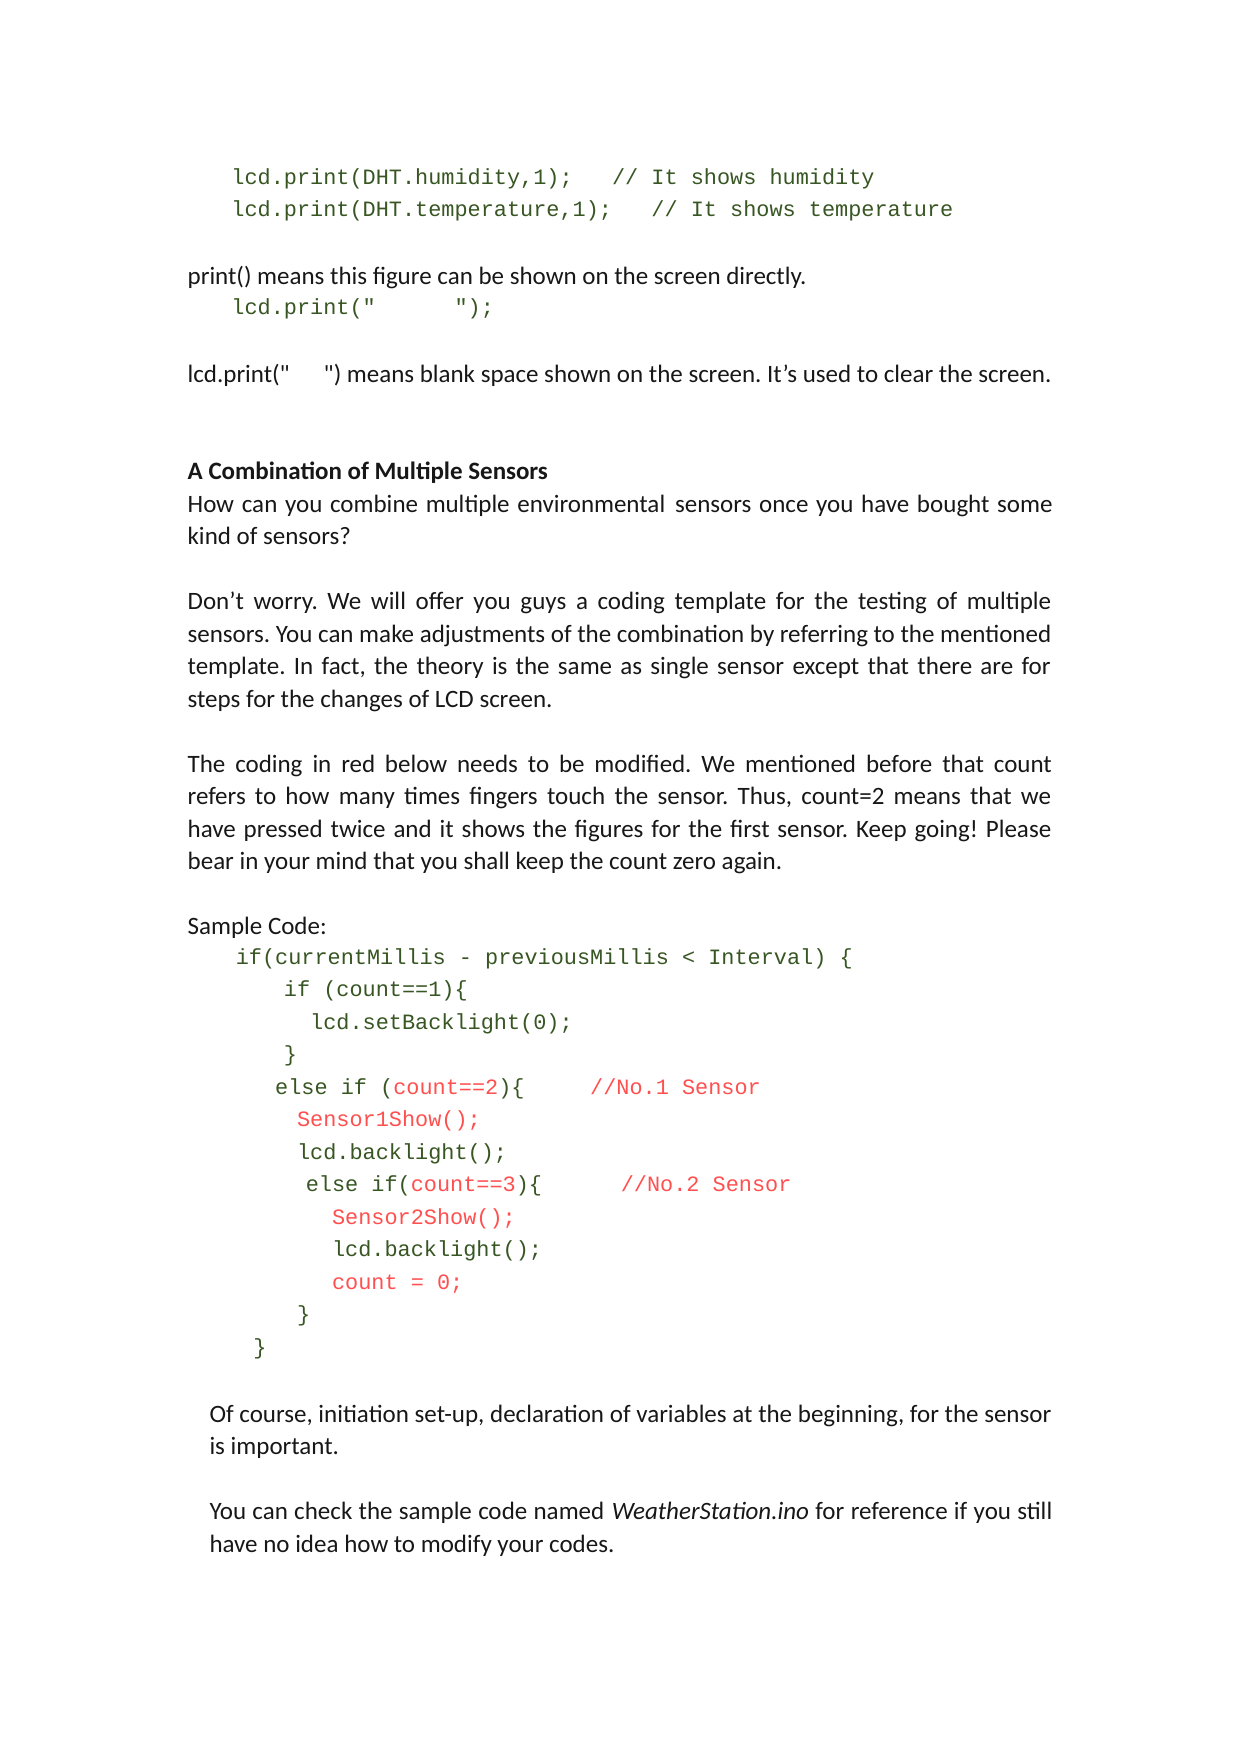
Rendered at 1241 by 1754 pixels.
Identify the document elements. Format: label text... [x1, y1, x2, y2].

text if (count==1){ [231, 974, 1053, 1007]
text } [231, 1039, 1053, 1072]
text lcd.backlight(); [253, 1234, 1053, 1267]
text You can check the sample code named WeatherStation.ino for reference if you still have no idea how to modify your codes. [209, 1494, 1053, 1559]
text A Combination of Multiple Sensors [187, 454, 1053, 487]
text count = 0; [253, 1267, 1053, 1299]
text print() means this figure can be shown on the screen directly. [187, 259, 1053, 292]
text lcd.print(DHT.temperature,1); // It shows temperature [187, 194, 1053, 227]
text else if (count==2){ //No.1 Sensor [231, 1072, 1053, 1104]
text if(currentMillis - previousMillis < Interval) { [209, 942, 1053, 974]
text lcd.print(" ") means blank space shown on the screen. It’s used to clear the screen. [187, 357, 1053, 389]
text } [209, 1332, 1053, 1364]
text Sample Code: [187, 909, 1053, 942]
text lcd.print(" "); [187, 292, 1053, 324]
text else if(count==3){ //No.2 Sensor [253, 1169, 1053, 1202]
text Sensor1Show(); [231, 1104, 1053, 1137]
text lcd.backlight(); [231, 1137, 1053, 1169]
text lcd.setBacklight(0); [231, 1007, 1053, 1039]
text Sensor2Show(); [253, 1202, 1053, 1234]
text Don’t worry. We will offer you guys a coding template for the testing of multiple sensors. You can make adjustments of the combination by referring to the mentioned template. In fact, the theory is the same as single sensor except that there are for steps for the changes of LCD screen. [187, 584, 1053, 714]
text The coding in red below needs to be modified. We mentioned before that count refers to how many times fingers touch the sensor. Thus, count=2 means that we have pressed twice and it shows the figures for the first sensor. Keep going! Please bear in your mind that you shall keep the count zero again. [187, 747, 1053, 877]
text How can you combine multiple environmental sensors once you have bought some kind of sensors? [187, 487, 1053, 552]
text Of course, initiation set-up, declaration of variables at the beginning, for the sensor is important. [209, 1397, 1053, 1462]
text lcd.print(DHT.humidity,1); // It shows humidity [187, 162, 1053, 194]
text } [253, 1299, 1053, 1332]
